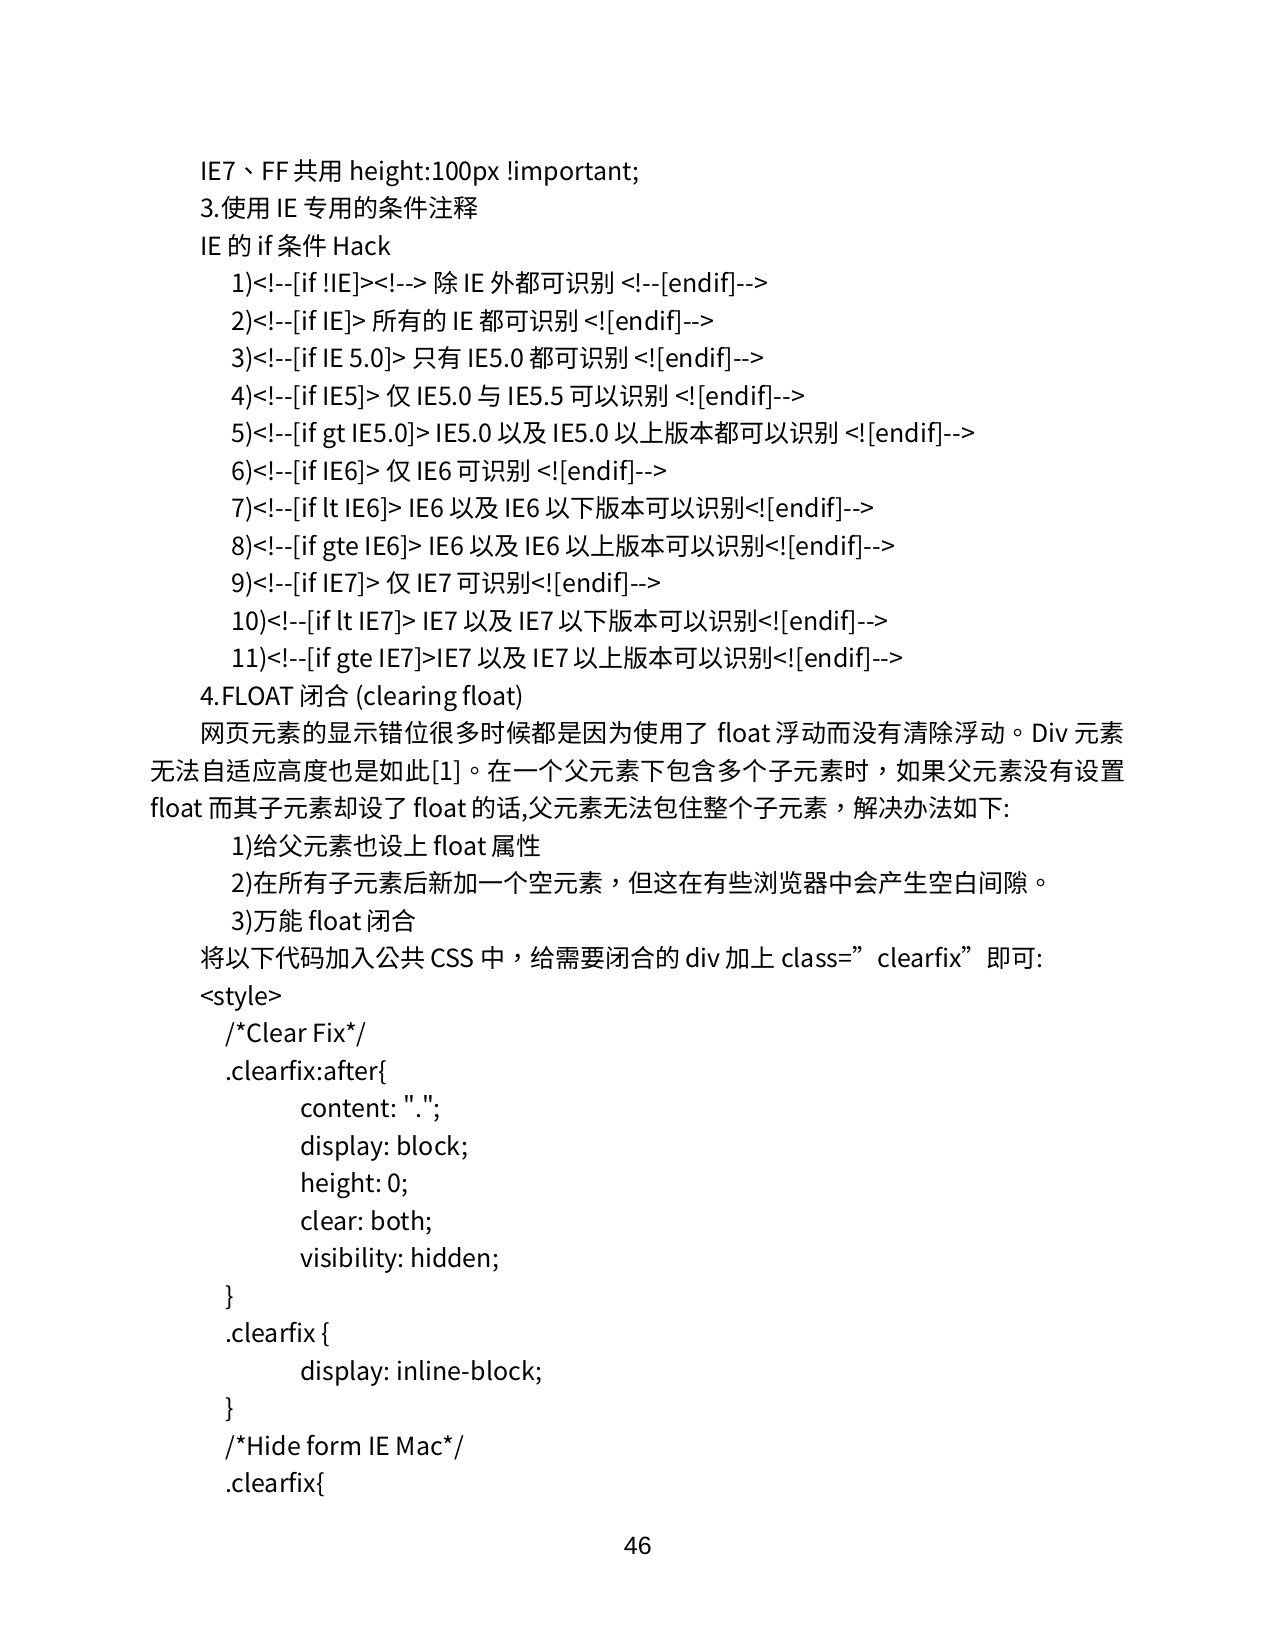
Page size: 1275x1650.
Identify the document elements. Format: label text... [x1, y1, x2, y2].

text } [150, 1387, 1125, 1425]
text display: inline-block; [150, 1350, 1125, 1387]
list <!--[if IE7]> 仅IE7可识别<![endif]--> [194, 562, 1125, 600]
text display: block; [150, 1125, 1125, 1162]
text IE7、FF共用 height:100px !important; [150, 150, 1125, 187]
list <!--[if IE5]> 仅IE5.0与IE5.5可以识别 <![endif]--> [194, 375, 1125, 412]
text IE的if条件Hack [150, 225, 1125, 262]
text /*Hide form IE Mac*/ [150, 1425, 1125, 1462]
text visibility: hidden; [150, 1237, 1125, 1275]
text height: 0; [150, 1162, 1125, 1200]
text .clearfix { [150, 1312, 1125, 1350]
list 万能float闭合 [194, 900, 1125, 937]
list 给父元素也设上float属性 [194, 825, 1125, 862]
list <!--[if IE 5.0]> 只有IE5.0都可识别 <![endif]--> [194, 337, 1125, 375]
text } [150, 1275, 1125, 1312]
list 在所有子元素后新加一个空元素，但这在有些浏览器中会产生空白间隙。 [194, 862, 1125, 900]
text .clearfix:after{ [150, 1050, 1125, 1087]
list <!--[if lt IE7]> IE7以及IE7以下版本可以识别<![endif]--> [194, 600, 1125, 637]
text clear: both; [150, 1200, 1125, 1237]
list <!--[if IE6]> 仅IE6可识别 <![endif]--> [194, 450, 1125, 487]
text 网页元素的显示错位很多时候都是因为使用了float浮动而没有清除浮动。Div元素无法自适应高度也是如此[1]。在一个父元素下包含多个子元素时，如果父元素没有设置float而其子元素却设了float的话,父元素无法包住整个子元素，解决办法如下: [150, 712, 1125, 825]
list FLOAT闭合 (clearing float) [162, 675, 1125, 712]
list <!--[if gt IE5.0]> IE5.0以及IE5.0以上版本都可以识别 <![endif]--> [194, 412, 1125, 450]
text /*Clear Fix*/ [150, 1012, 1125, 1050]
list <!--[if lt IE6]> IE6以及IE6以下版本可以识别<![endif]--> [194, 487, 1125, 525]
text 将以下代码加入公共CSS中，给需要闭合的div加上 class=”clearfix”即可: [150, 937, 1125, 975]
text <style> [150, 975, 1125, 1012]
text content: "."; [150, 1087, 1125, 1125]
list <!--[if IE]> 所有的IE都可识别 <![endif]--> [194, 300, 1125, 337]
text .clearfix{ [150, 1462, 1125, 1500]
list <!--[if gte IE7]>IE7以及IE7以上版本可以识别<![endif]--> [194, 637, 1125, 675]
list <!--[if !IE]><!--> 除IE外都可识别 <!--[endif]--> [194, 262, 1125, 300]
list <!--[if gte IE6]> IE6以及IE6以上版本可以识别<![endif]--> [194, 525, 1125, 562]
list 使用IE专用的条件注释 [162, 187, 1125, 225]
